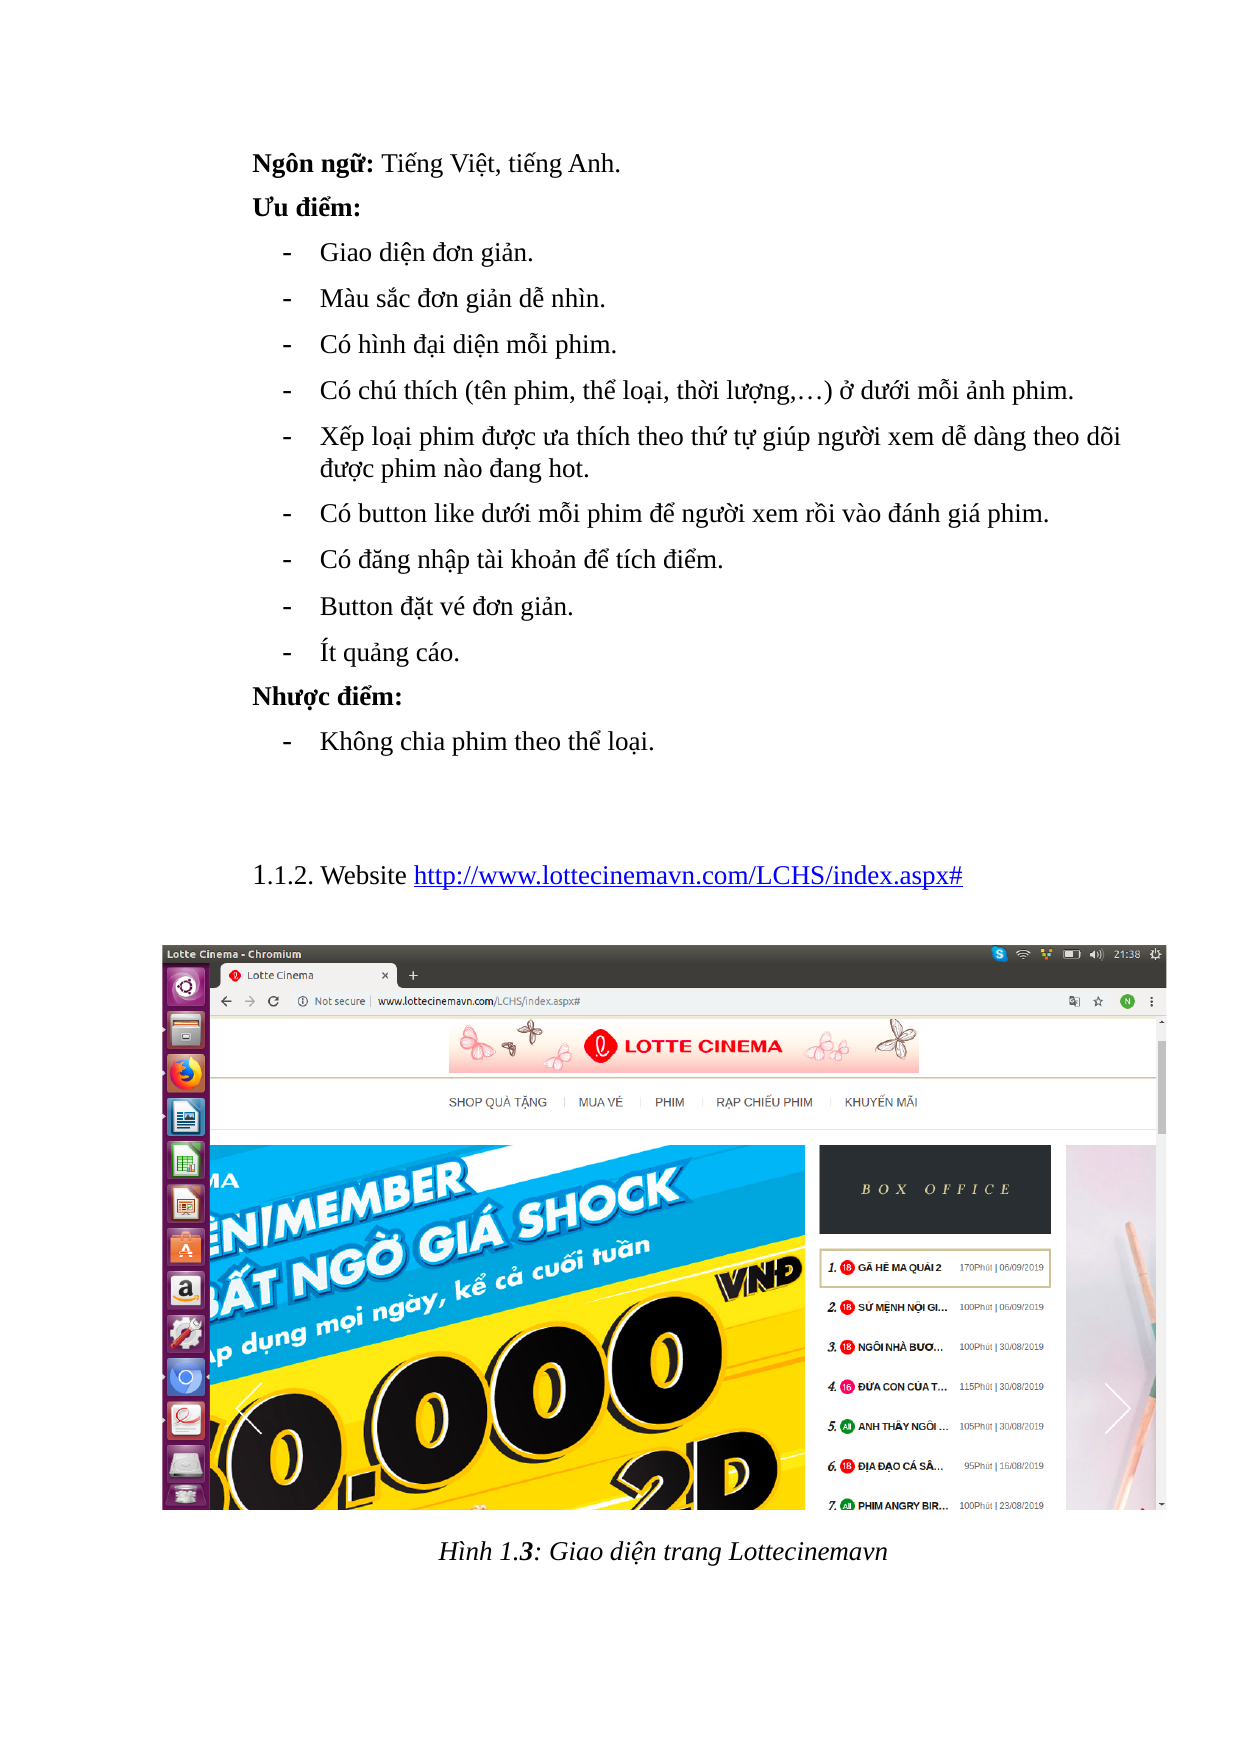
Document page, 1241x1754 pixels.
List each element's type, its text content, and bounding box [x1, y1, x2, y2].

list Màu sắc đơn giản dễ nhìn. [282, 280, 1122, 314]
list Xếp loại phim được ưa thích theo thứ tự giúp người xem dễ dàng theo dõi được phim nào đang hot. [282, 418, 1122, 483]
text 1.1.2. Website http://www.lottecinemavn.com/LCHS/index.aspx# [207, 857, 1122, 890]
list Có button like dưới mỗi phim để người xem rồi vào đánh giá phim. [282, 496, 1122, 529]
list Có chú thích (tên phim, thể loại, thời lượng,…) ở dưới mỗi ảnh phim. [282, 372, 1122, 406]
text Hình 1.3: Giao diện trang Lottecinemavn [207, 1510, 1122, 1566]
picture [162, 945, 1167, 1510]
text Ngôn ngữ: Tiếng Việt, tiếng Anh. [207, 147, 1122, 178]
list Có đăng nhập tài khoản để tích điểm. [282, 542, 1122, 575]
list Giao diện đơn giản. [282, 234, 1122, 268]
text Nhược điểm: [207, 680, 1122, 711]
text Ưu điểm: [207, 191, 1122, 222]
list Ít quảng cáo. [282, 634, 1122, 667]
list Không chia phim theo thể loại. [282, 723, 1122, 757]
list Có hình đại diện mỗi phim. [282, 326, 1122, 360]
list Button đặt vé đơn giản. [282, 588, 1122, 621]
